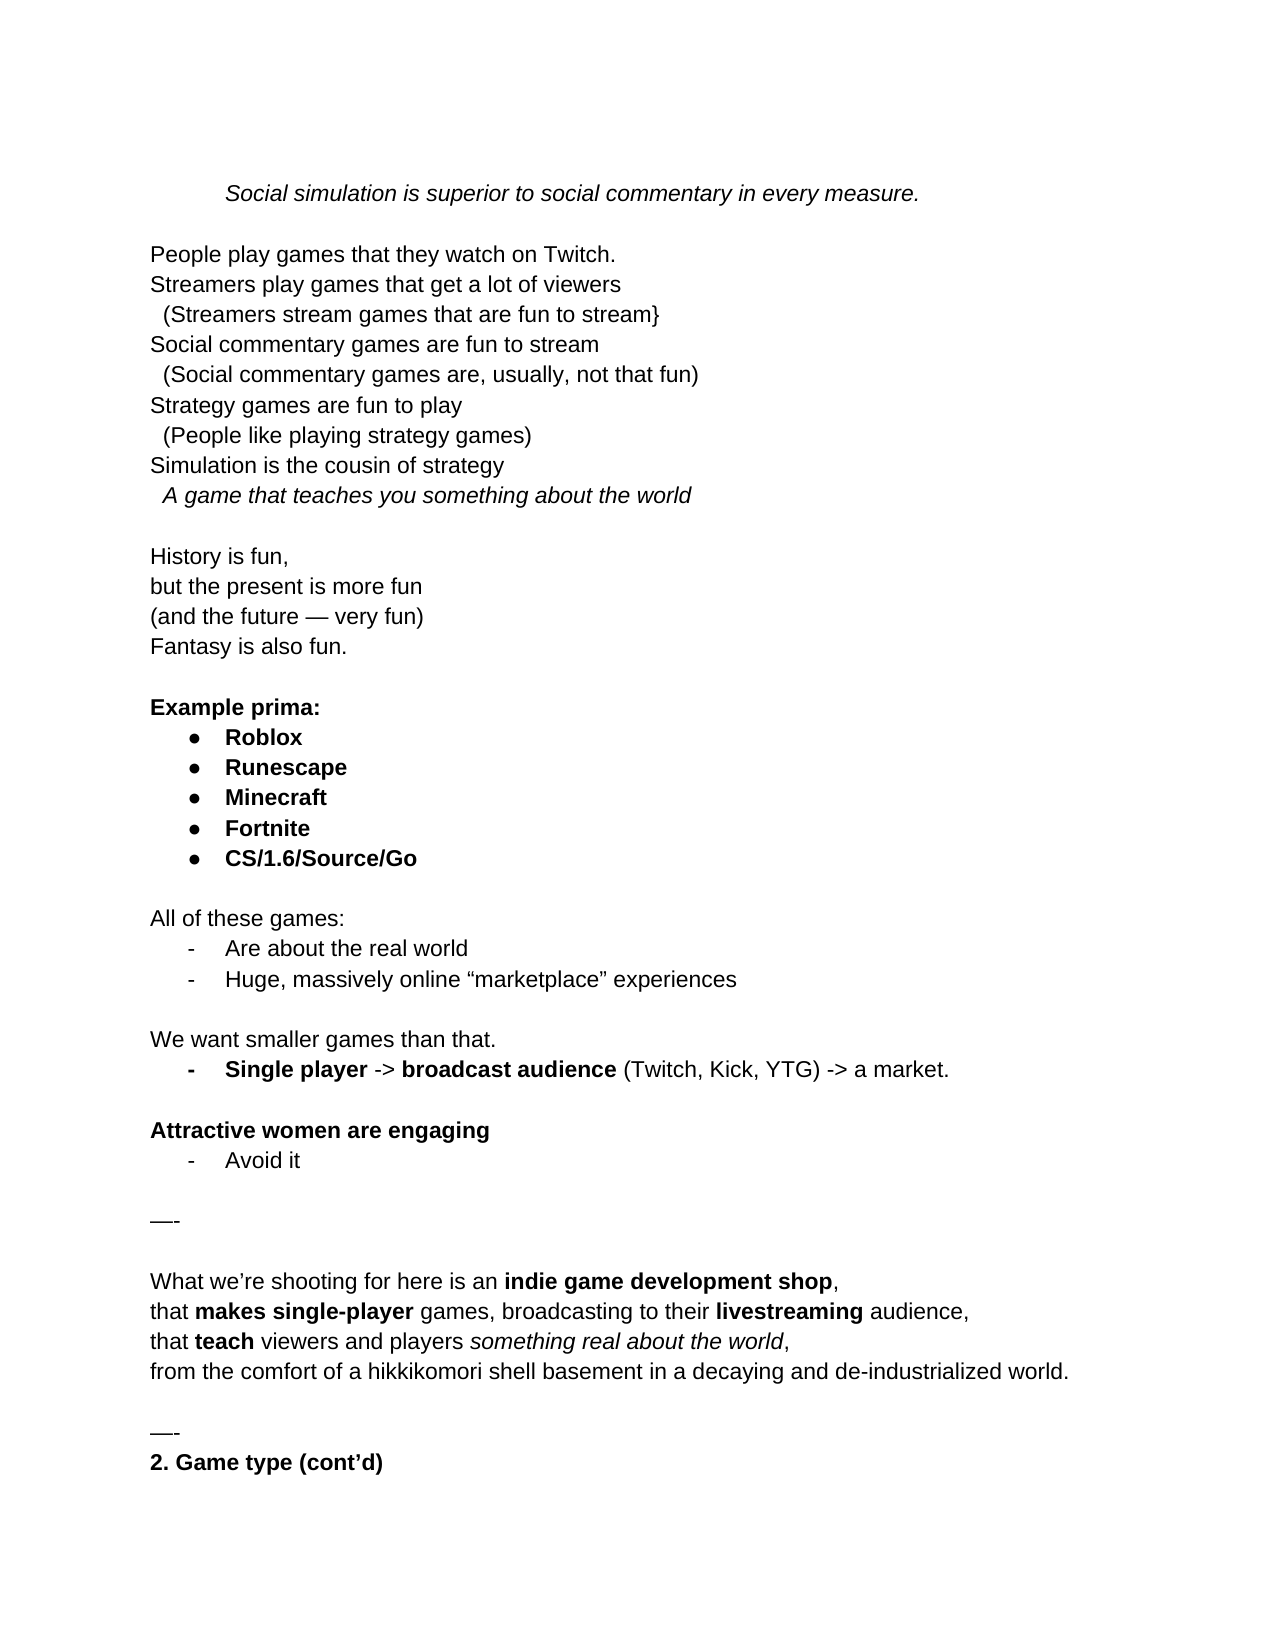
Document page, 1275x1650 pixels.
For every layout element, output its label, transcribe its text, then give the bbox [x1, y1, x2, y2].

list Fortnite [187, 814, 1125, 841]
text that teach viewers and players something real about the world, [150, 1328, 1125, 1354]
text Social commentary games are fun to stream [150, 331, 1125, 358]
text (People like playing strategy games) [150, 422, 1125, 448]
list Minecraft [187, 784, 1125, 811]
text Strategy games are fun to play [150, 392, 1125, 418]
text What we’re shooting for here is an indie game development shop, [150, 1268, 1125, 1294]
list CS/1.6/Source/Go [187, 845, 1125, 871]
list Are about the real world [187, 935, 1125, 962]
text Social simulation is superior to social commentary in every measure. [150, 180, 1125, 207]
text Fantasy is also fun. [150, 633, 1125, 660]
text Streamers play games that get a lot of viewers [150, 271, 1125, 297]
text All of these games: [150, 905, 1125, 932]
text —- [150, 1419, 1125, 1445]
list Roblox [187, 724, 1125, 750]
list Single player -> broadcast audience (Twitch, Kick, YTG) -> a market. [187, 1056, 1125, 1083]
text People play games that they watch on Twitch. [150, 241, 1125, 267]
text Attractive women are engaging [150, 1117, 1125, 1143]
text Example prima: [150, 694, 1125, 720]
text (Social commentary games are, usually, not that fun) [150, 361, 1125, 388]
text (Streamers stream games that are fun to stream} [150, 301, 1125, 327]
text —- [150, 1207, 1125, 1234]
text 2. Game type (cont’d) [150, 1449, 1125, 1475]
list Runescape [187, 754, 1125, 781]
text but the present is more fun [150, 573, 1125, 599]
text History is fun, [150, 543, 1125, 569]
list Avoid it [187, 1147, 1125, 1173]
text that makes single-player games, broadcasting to their livestreaming audience, [150, 1298, 1125, 1324]
text A game that teaches you something about the world [150, 482, 1125, 509]
text from the comfort of a hikkikomori shell basement in a decaying and de-industrialized world. [150, 1358, 1125, 1385]
list Huge, massively online “marketplace” experiences [187, 966, 1125, 992]
text We want smaller games than that. [150, 1026, 1125, 1052]
text (and the future — very fun) [150, 603, 1125, 629]
text Simulation is the cousin of strategy [150, 452, 1125, 478]
